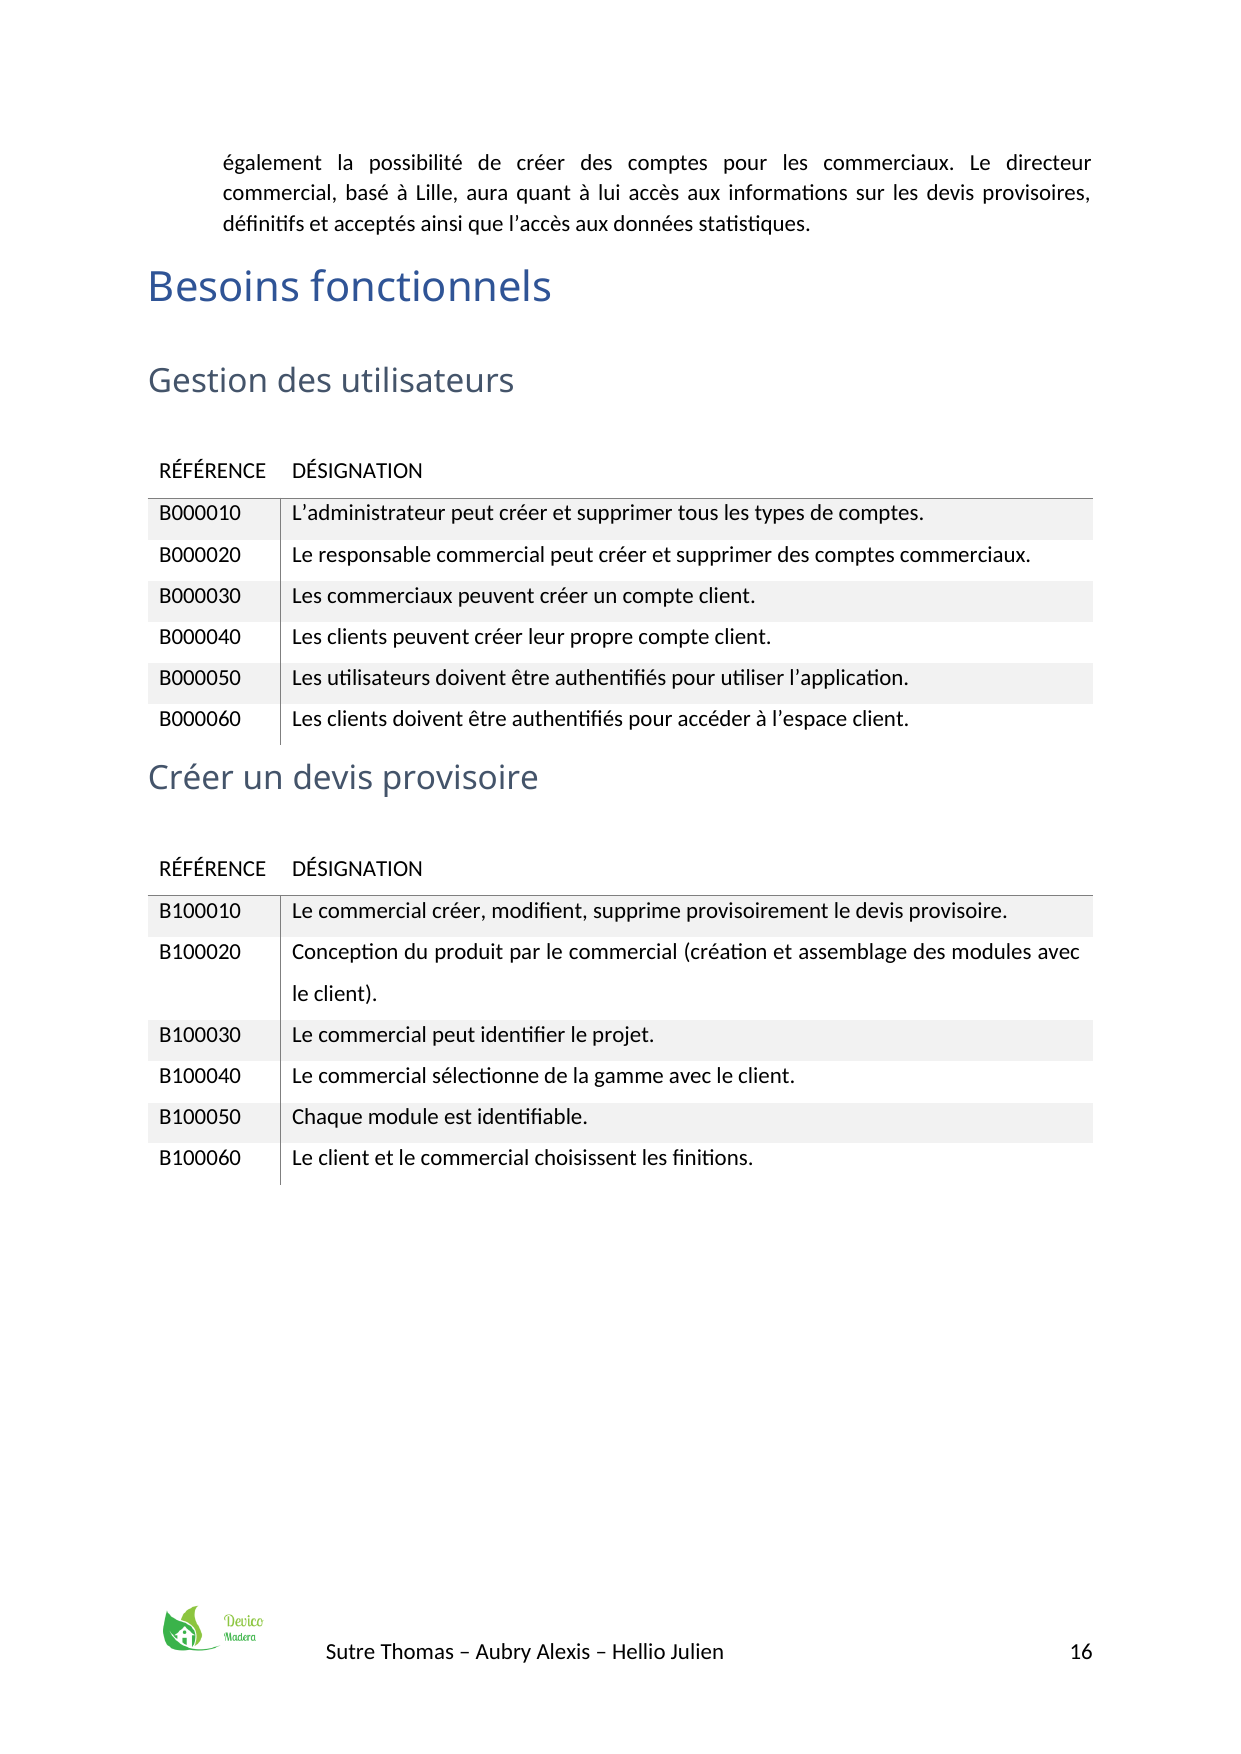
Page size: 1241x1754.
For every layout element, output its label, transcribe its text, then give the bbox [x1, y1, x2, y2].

table_cell Le commercial peut identifier le projet. [281, 1020, 1093, 1061]
table_cell B100020 [148, 937, 280, 1020]
table_cell B100010 [148, 896, 280, 937]
subtitle Besoins fonctionnels [148, 256, 1093, 313]
table_cell B100030 [148, 1020, 280, 1061]
table_cell Les utilisateurs doivent être authentifiés pour utiliser l’application. [281, 663, 1093, 704]
table_cell Le commercial créer, modifient, supprime provisoirement le devis provisoire. [281, 896, 1093, 937]
table_header Référence [148, 854, 281, 895]
table_cell Le client et le commercial choisissent les finitions. [281, 1144, 1093, 1185]
table_cell Le responsable commercial peut créer et supprimer des comptes commerciaux. [281, 540, 1093, 581]
subtitle Créer un devis provisoire [148, 754, 1093, 799]
table_cell B000040 [148, 622, 280, 663]
table_cell Le commercial sélectionne de la gamme avec le client. [281, 1061, 1093, 1102]
subtitle Gestion des utilisateurs [148, 356, 1093, 402]
table_header Référence [148, 456, 281, 497]
picture [147, 1587, 289, 1660]
table_cell B000050 [148, 663, 280, 704]
table_header Désignation [281, 854, 1093, 895]
table_header Désignation [281, 456, 1093, 497]
table_cell Chaque module est identifiable. [281, 1103, 1093, 1143]
table_cell Les commerciaux peuvent créer un compte client. [281, 581, 1093, 622]
table_cell Conception du produit par le commercial (création et assemblage des modules avec le client). [281, 937, 1093, 1020]
table_cell B000010 [148, 499, 280, 540]
table_cell B000020 [148, 540, 280, 581]
table_cell B000030 [148, 581, 280, 622]
table_cell L’administrateur peut créer et supprimer tous les types de comptes. [281, 499, 1093, 540]
table_cell B100050 [148, 1103, 280, 1143]
table_cell Les clients peuvent créer leur propre compte client. [281, 622, 1093, 663]
table_cell B000060 [148, 704, 280, 745]
table_cell B100060 [148, 1144, 280, 1185]
table_cell B100040 [148, 1061, 280, 1102]
table_cell Les clients doivent être authentifiés pour accéder à l’espace client. [281, 704, 1093, 745]
